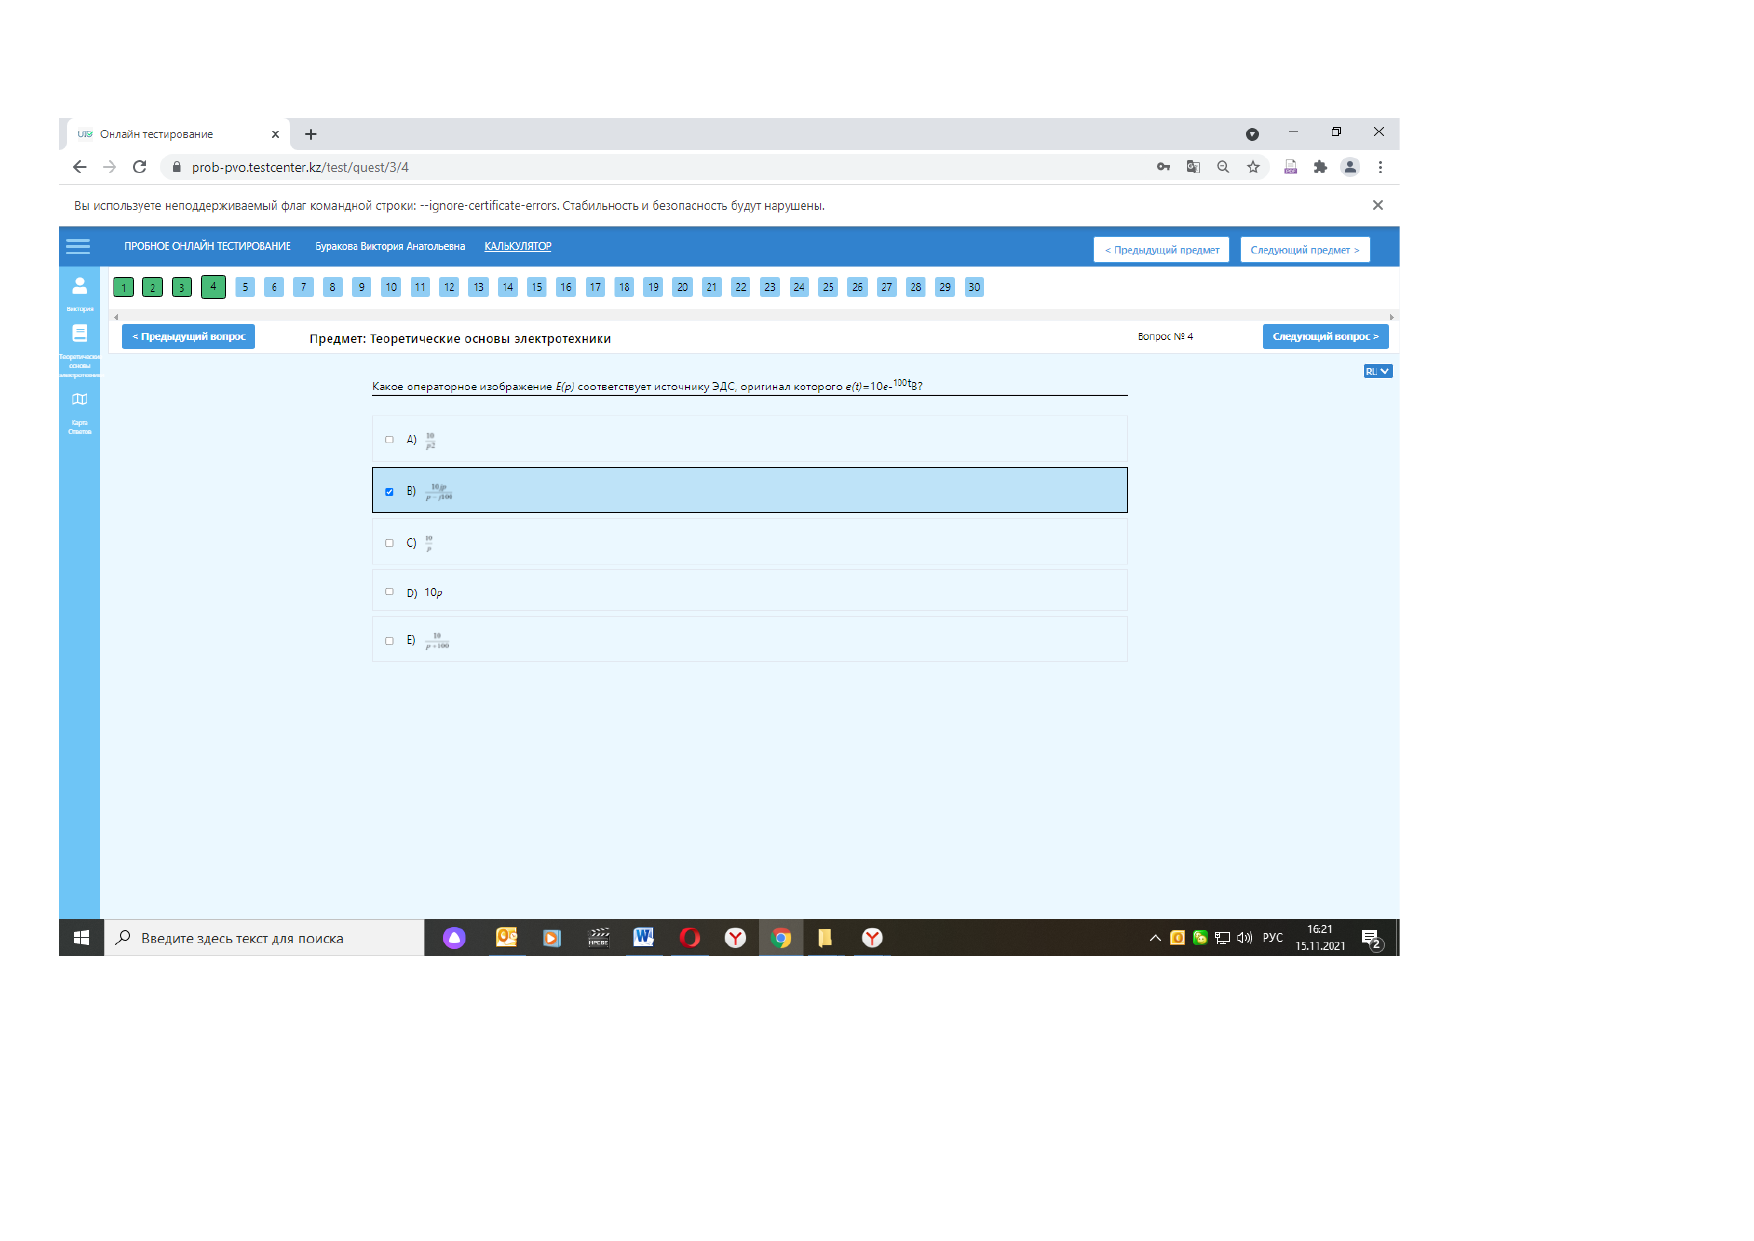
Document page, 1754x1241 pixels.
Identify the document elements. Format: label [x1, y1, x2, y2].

picture [59, 118, 1400, 956]
